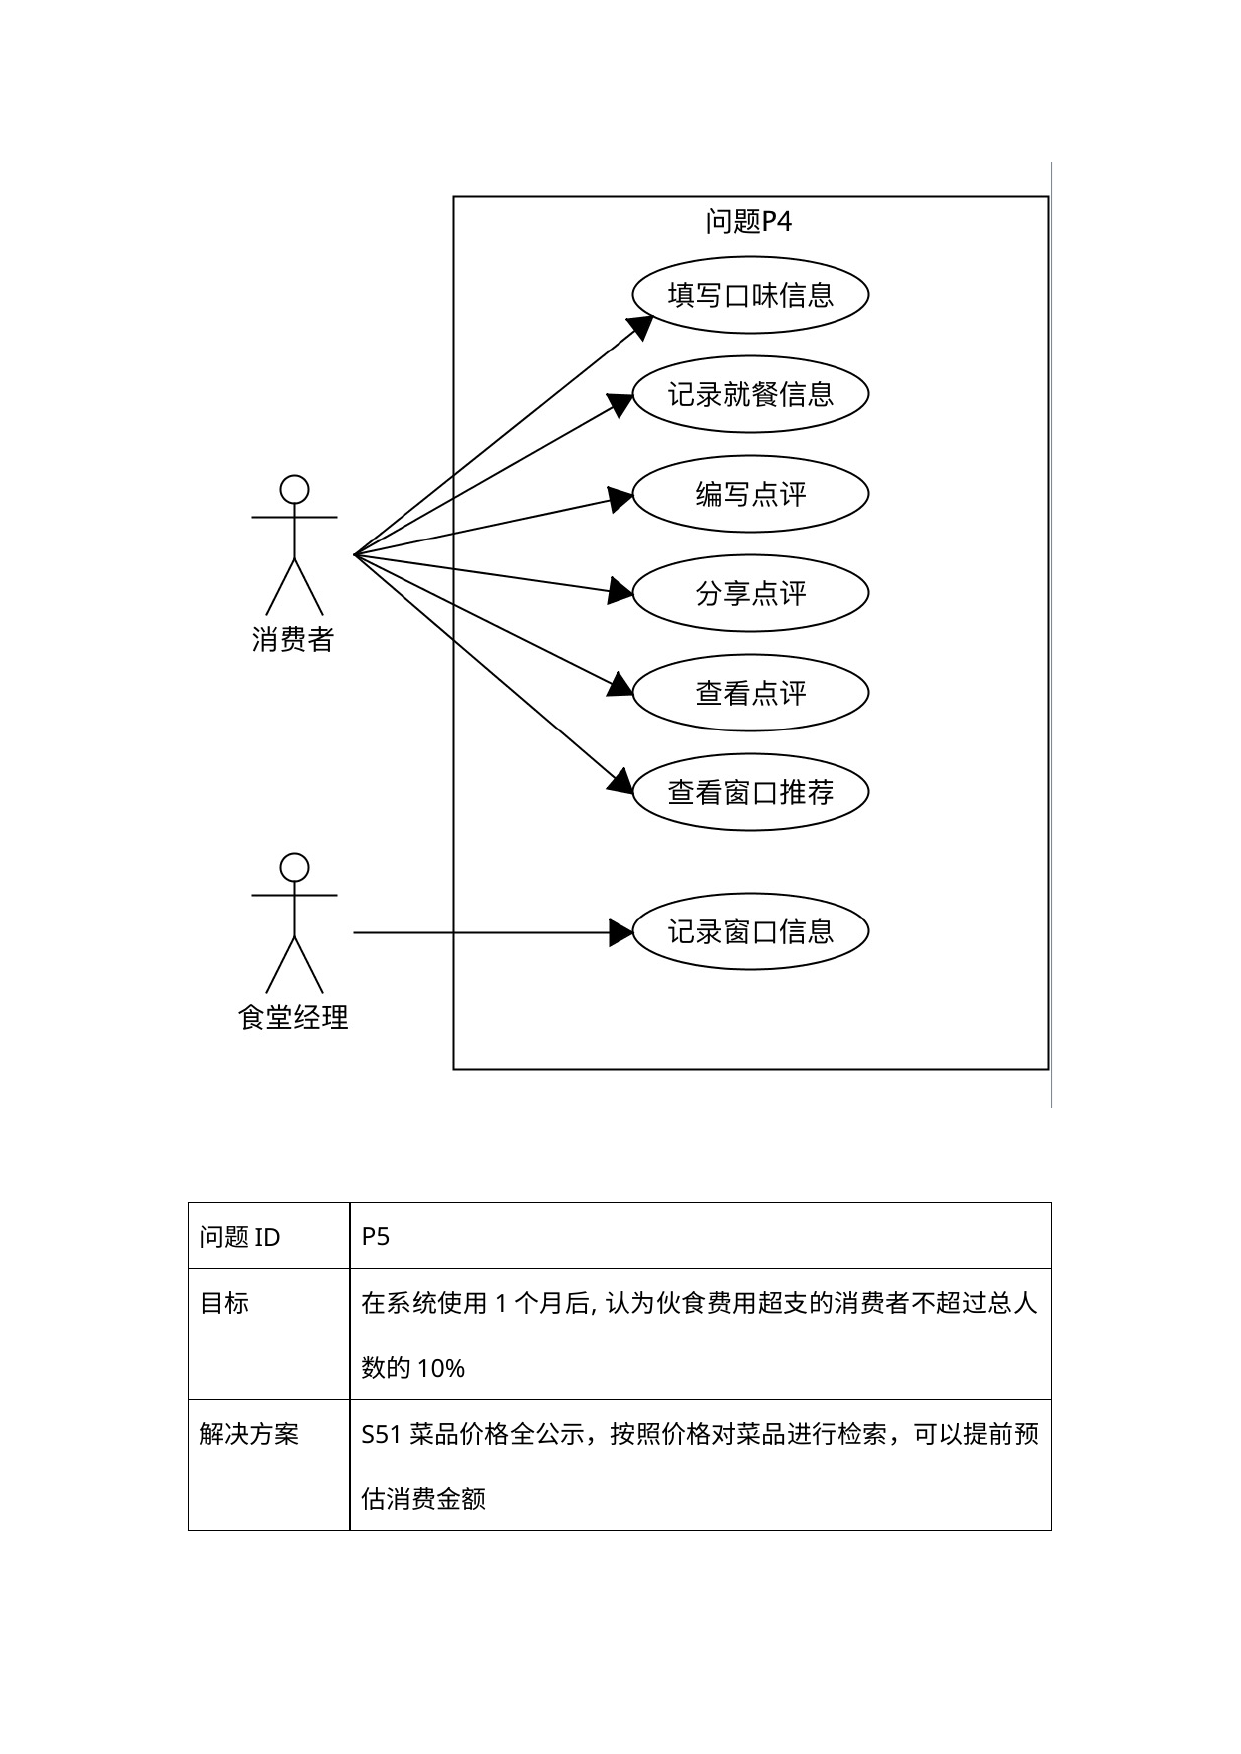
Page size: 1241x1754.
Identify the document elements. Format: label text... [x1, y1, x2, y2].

table_cell 在系统使用1个月后, 认为伙食费用超支的消费者不超过总人数的10% [351, 1269, 1051, 1399]
table_header P5 [351, 1203, 1051, 1268]
table_header 问题ID [189, 1203, 349, 1268]
table_cell 目标 [189, 1269, 349, 1399]
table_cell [351, 1400, 1051, 1530]
picture [187, 162, 1053, 1108]
table_cell 解决方案 [189, 1400, 349, 1530]
